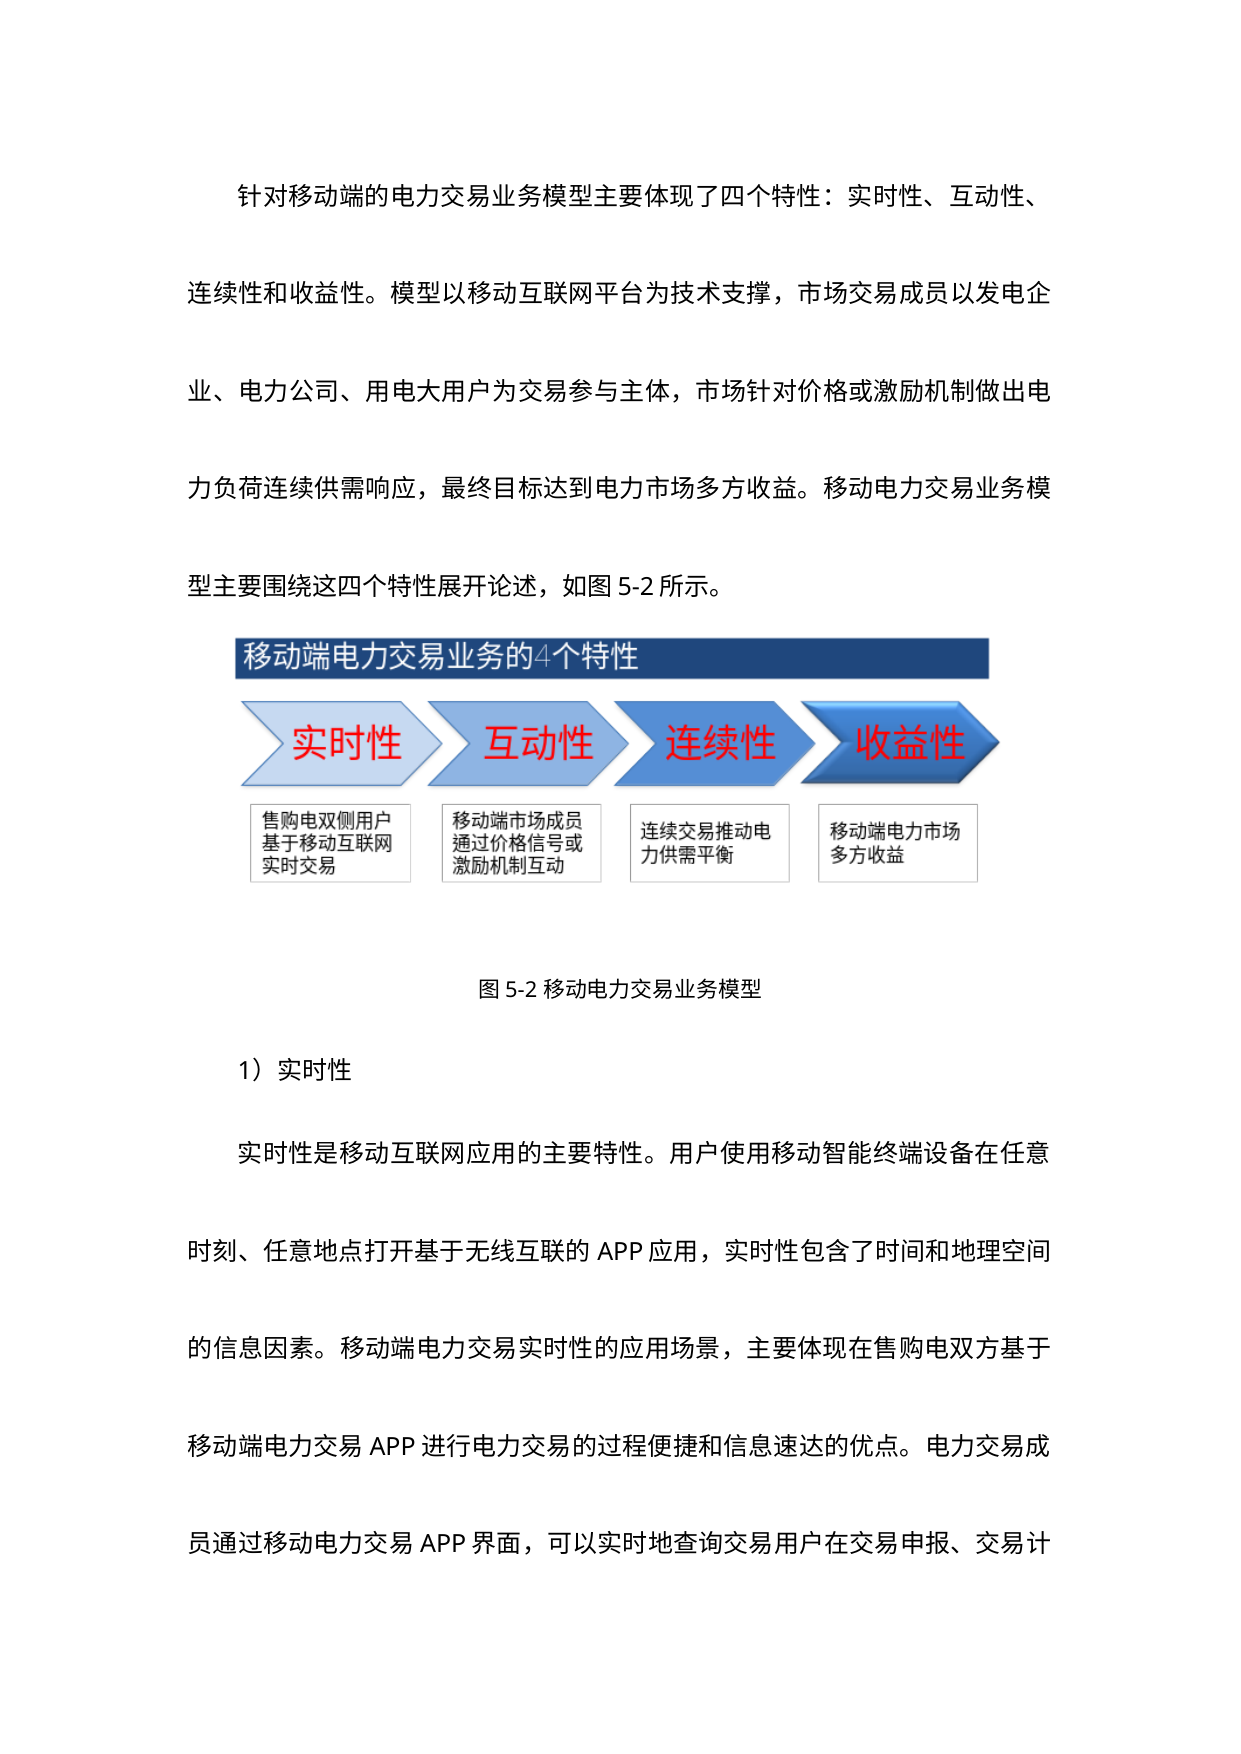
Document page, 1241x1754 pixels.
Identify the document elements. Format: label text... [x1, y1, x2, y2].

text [187, 1119, 1053, 1574]
text 图5-2 移动电力交易业务模型 [187, 972, 1053, 1004]
text 1）实时性 [187, 1036, 1053, 1101]
text 针对移动端的电力交易业务模型主要体现了四个特性：实时性、互动性、连续性和收益性。模型以移动互联网平台为技术支撑，市场交易成员以发电企业、电力公司、用电大用户为交易参与主体，市场针对价格或激励机制做出电力负荷连续供需响应，最终目标达到电力市场多方收益。移动电力交易业务模型主要围绕这四个特性展开论述，如图5-2所示。 [187, 162, 1053, 617]
